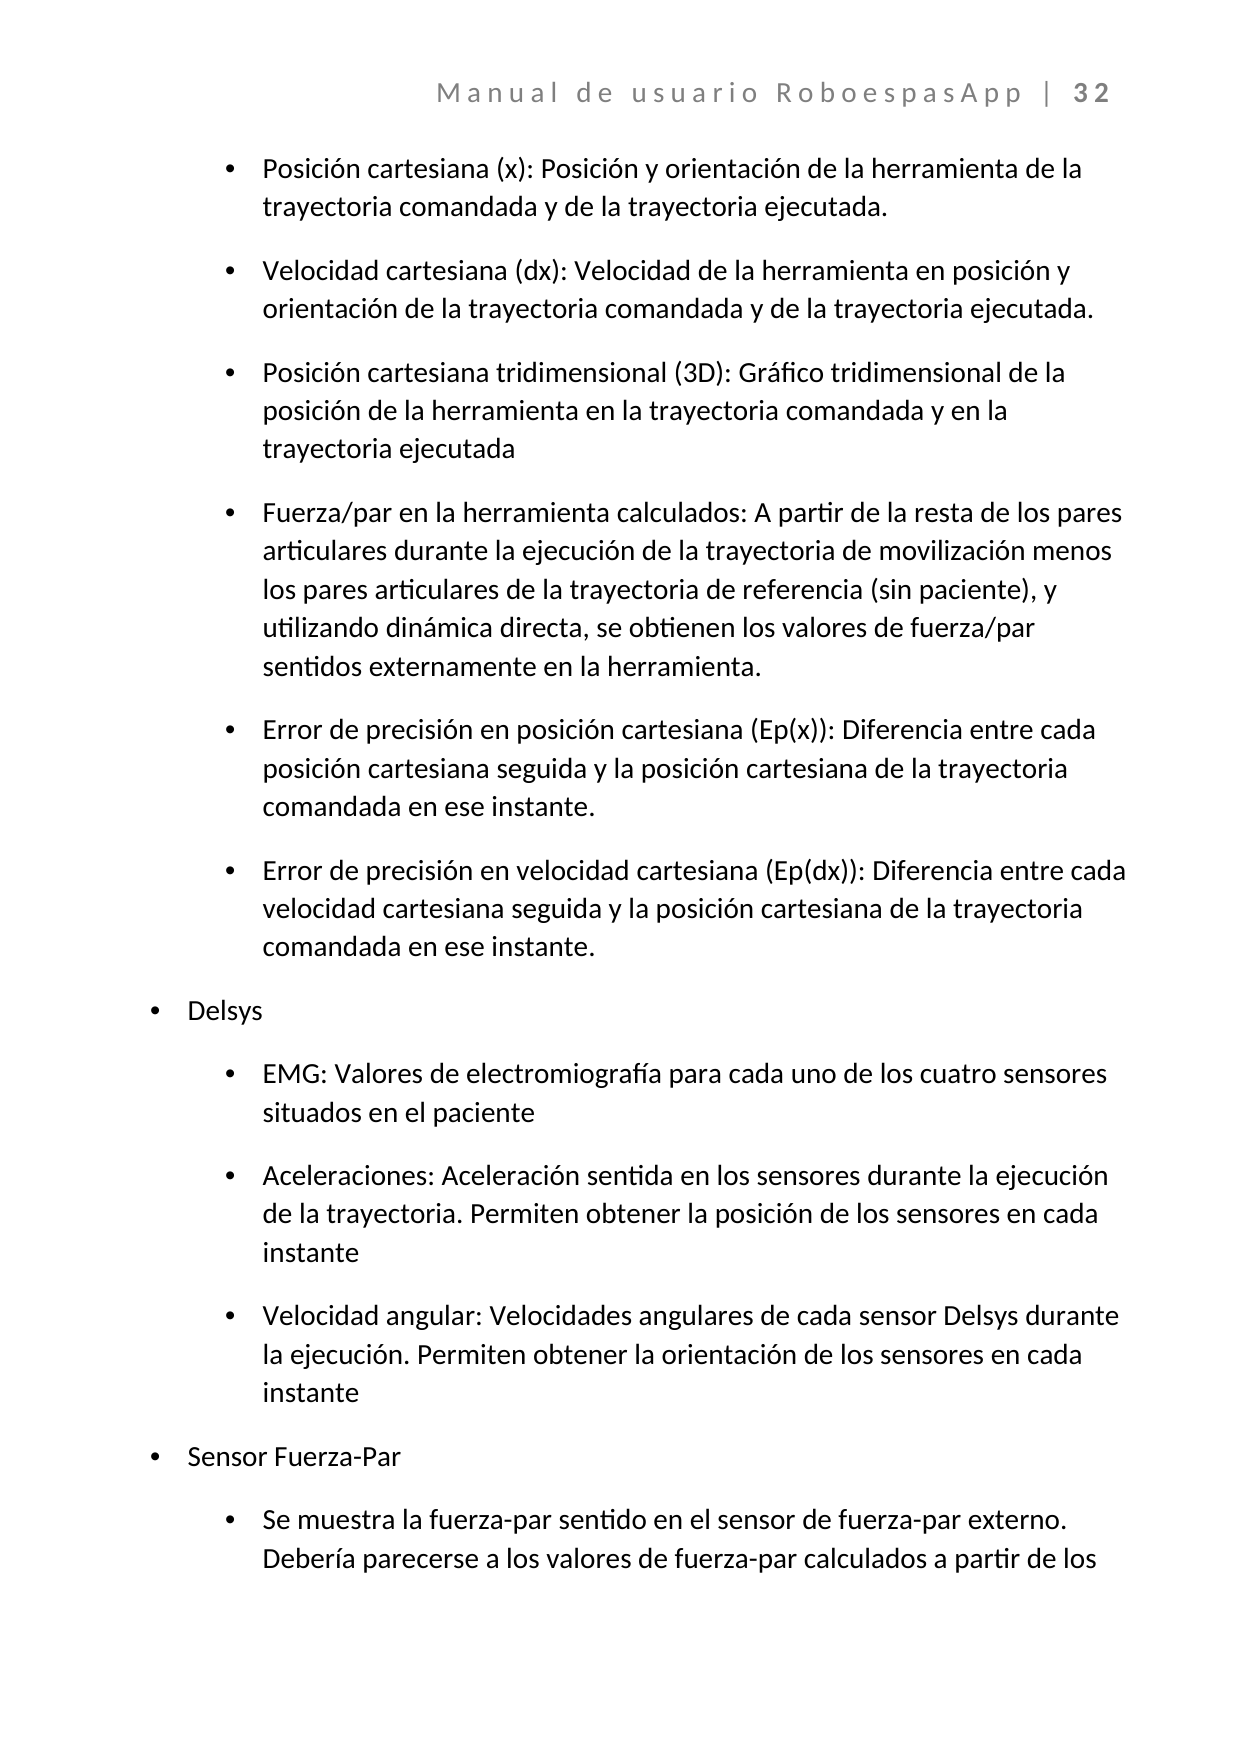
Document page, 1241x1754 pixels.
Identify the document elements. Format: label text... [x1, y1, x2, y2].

list Aceleraciones: Aceleración sentida en los sensores durante la ejecución de la trayectoria. Permiten obtener la posición de los sensores en cada instante [225, 1157, 1128, 1270]
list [225, 1501, 1128, 1575]
list Velocidad cartesiana (dx): Velocidad de la herramienta en posición y orientación de la trayectoria comandada y de la trayectoria ejecutada. [225, 252, 1128, 326]
list Error de precisión en velocidad cartesiana (Ep(dx)): Diferencia entre cada velocidad cartesiana seguida y la posición cartesiana de la trayectoria comandada en ese instante. [225, 852, 1128, 964]
list Sensor Fuerza-Par [150, 1438, 1128, 1473]
list Posición cartesiana (x): Posición y orientación de la herramienta de la trayectoria comandada y de la trayectoria ejecutada. [225, 150, 1128, 224]
list EMG: Valores de electromiografía para cada uno de los cuatro sensores situados en el paciente [225, 1055, 1128, 1129]
list Velocidad angular: Velocidades angulares de cada sensor Delsys durante la ejecución. Permiten obtener la orientación de los sensores en cada instante [225, 1297, 1128, 1410]
list Fuerza/par en la herramienta calculados: A partir de la resta de los pares articulares durante la ejecución de la trayectoria de movilización menos los pares articulares de la trayectoria de referencia (sin paciente), y utilizando dinámica directa, se obtienen los valores de fuerza/par sentidos externamente en la herramienta. [225, 494, 1128, 683]
list Posición cartesiana tridimensional (3D): Gráfico tridimensional de la posición de la herramienta en la trayectoria comandada y en la trayectoria ejecutada [225, 354, 1128, 466]
list Error de precisión en posición cartesiana (Ep(x)): Diferencia entre cada posición cartesiana seguida y la posición cartesiana de la trayectoria comandada en ese instante. [225, 711, 1128, 824]
list Delsys [150, 992, 1128, 1027]
